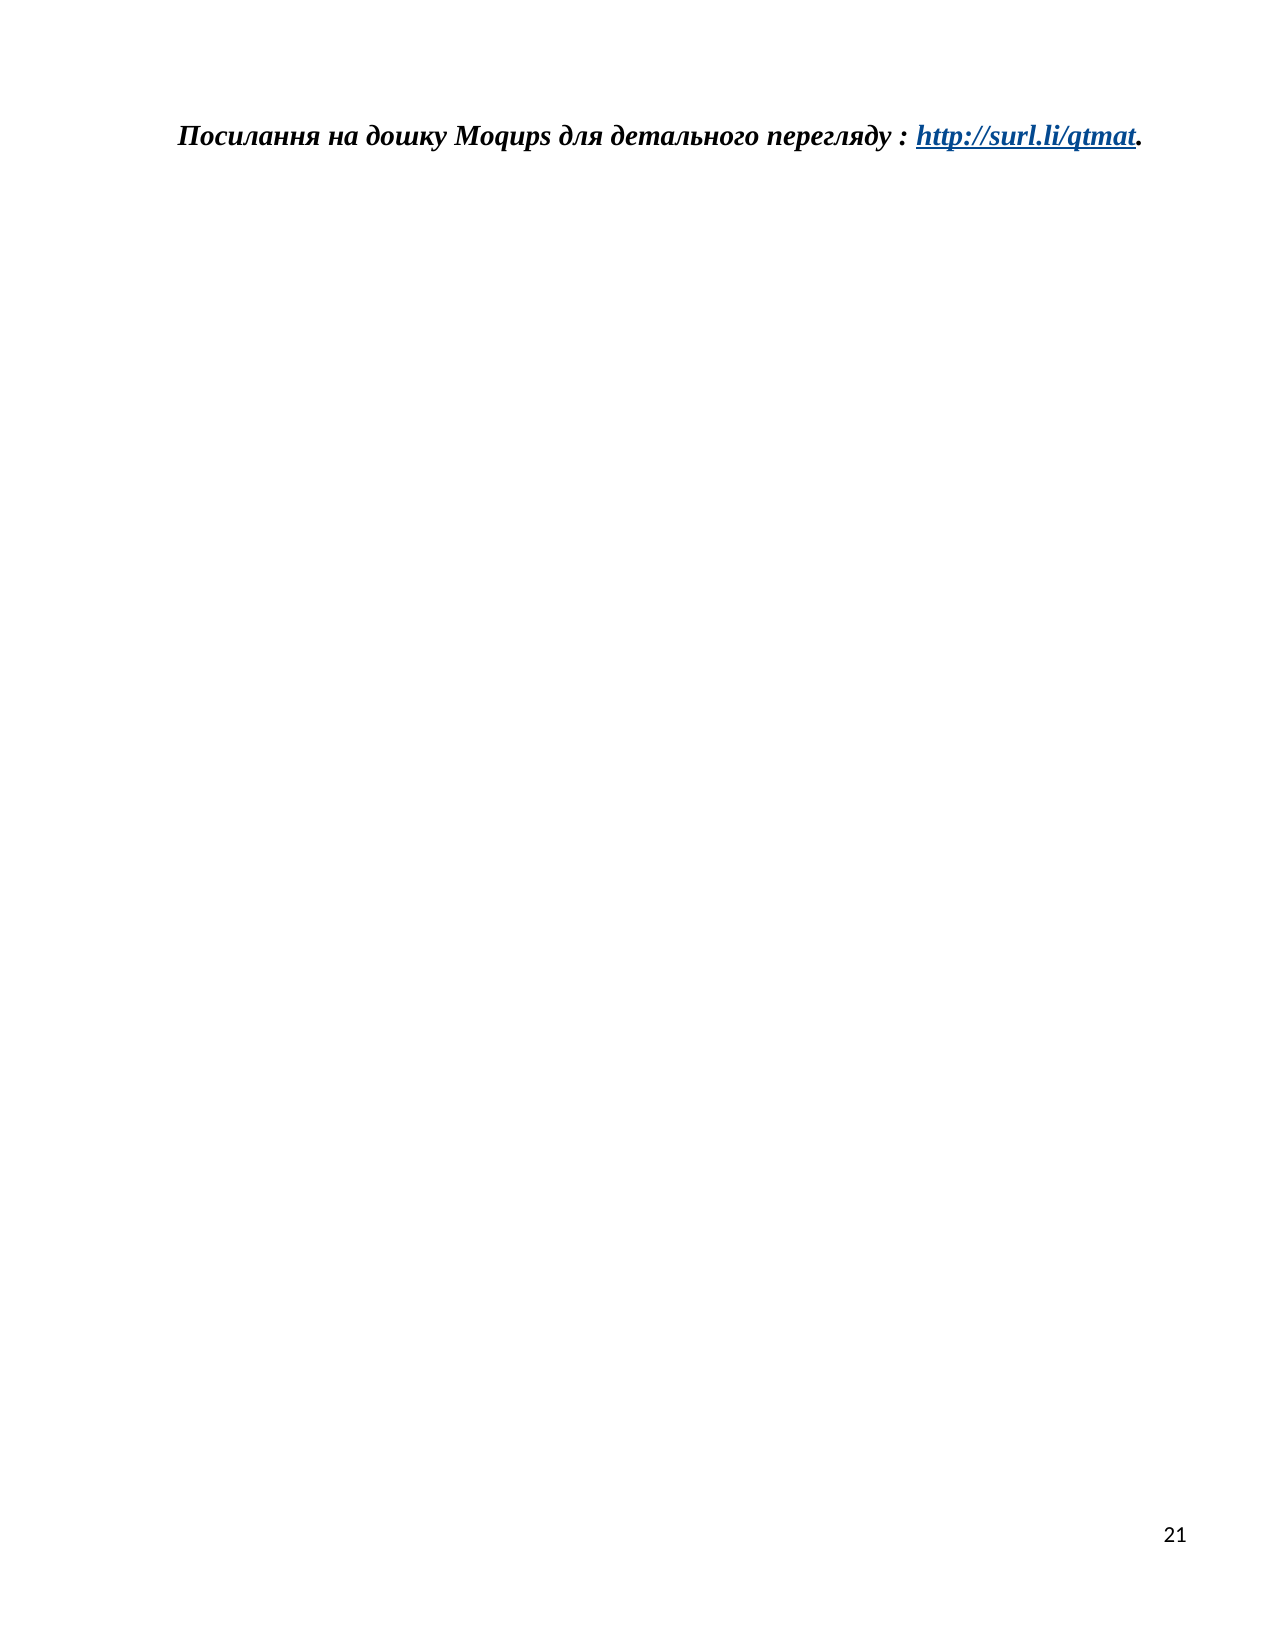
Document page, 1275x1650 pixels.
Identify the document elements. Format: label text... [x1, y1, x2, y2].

text Посилання на дошку Moqups для детального перегляду : http://surl.li/qtmat. [177, 118, 1186, 152]
